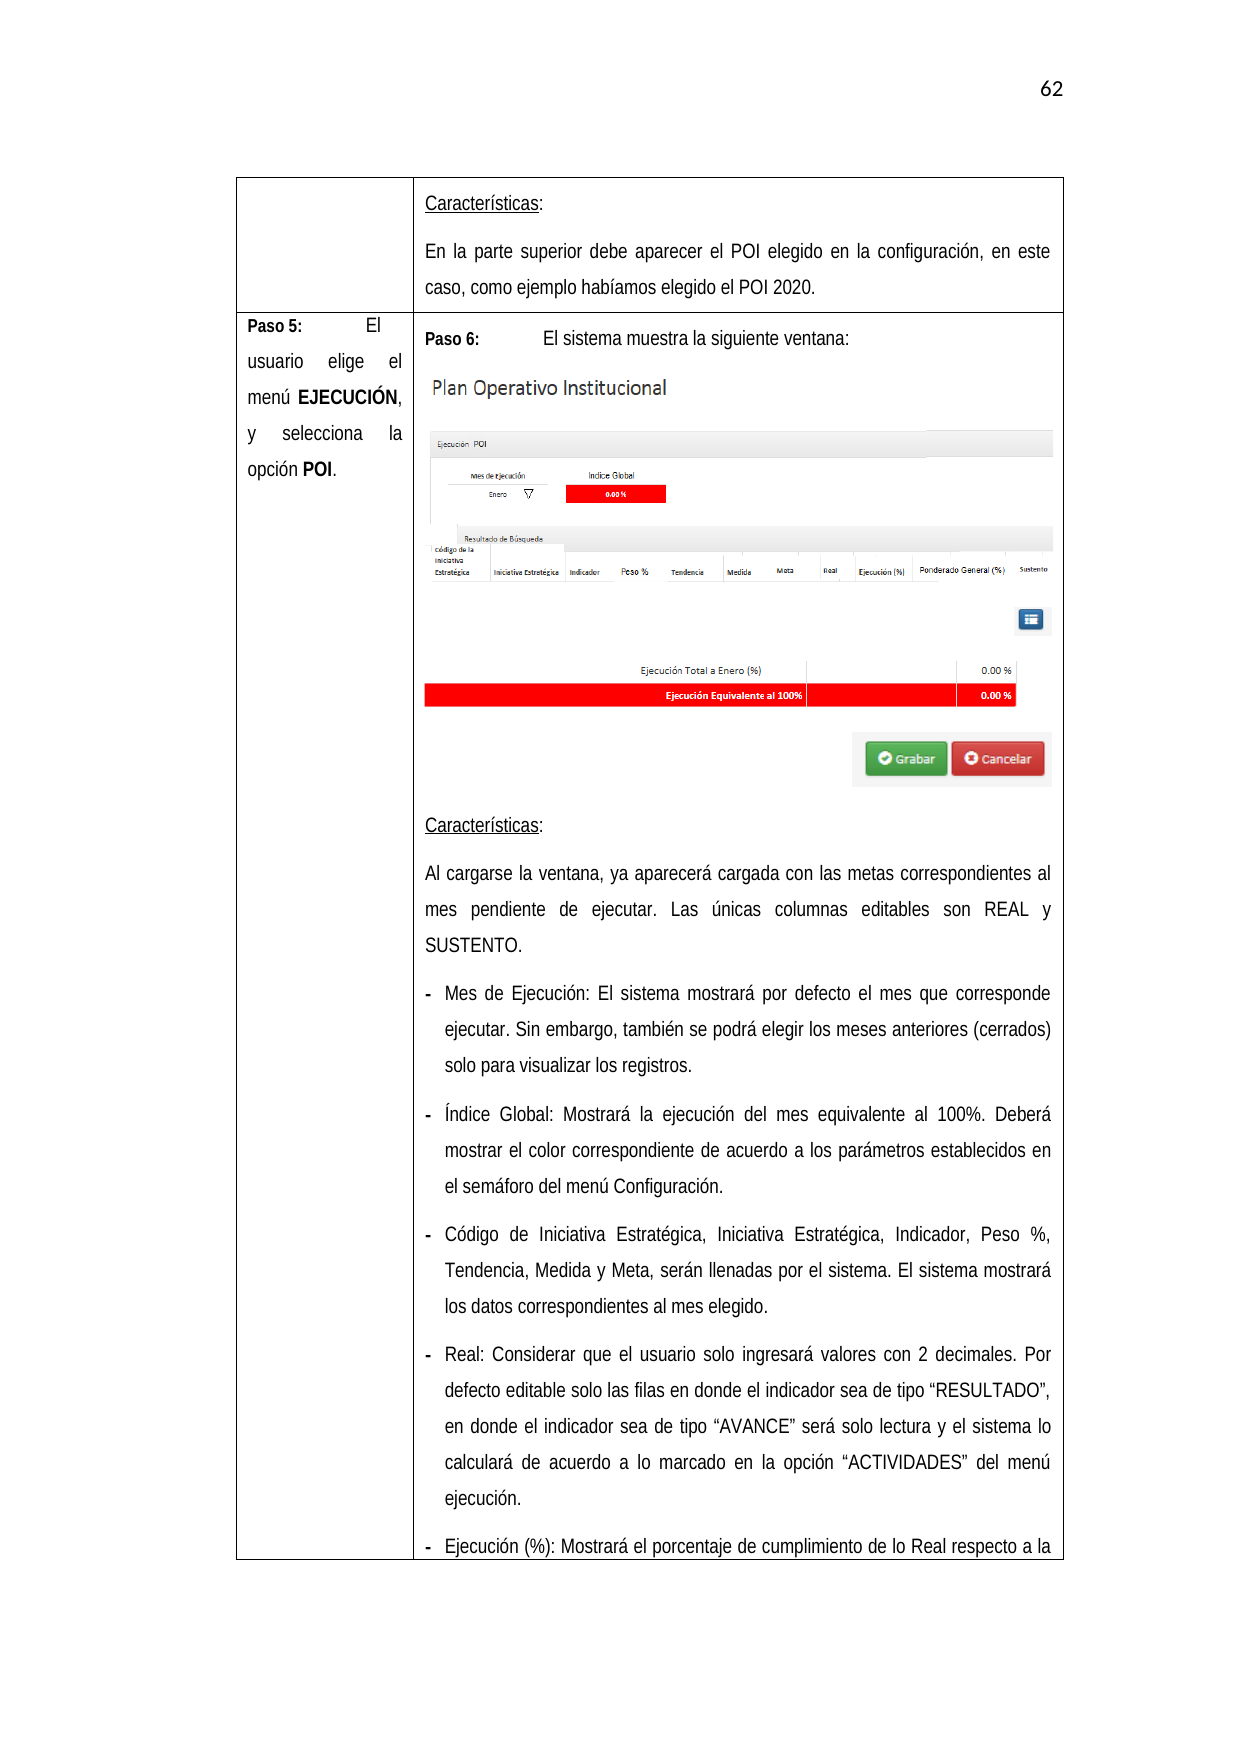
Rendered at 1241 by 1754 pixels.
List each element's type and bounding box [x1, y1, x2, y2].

table_cell [414, 178, 1063, 312]
picture [852, 732, 1052, 787]
table_cell [237, 178, 413, 312]
picture [424, 428, 1054, 582]
picture [424, 661, 1019, 707]
picture [1014, 607, 1052, 636]
picture [424, 374, 670, 403]
table_cell [237, 313, 413, 1558]
table_cell [414, 313, 1063, 1558]
